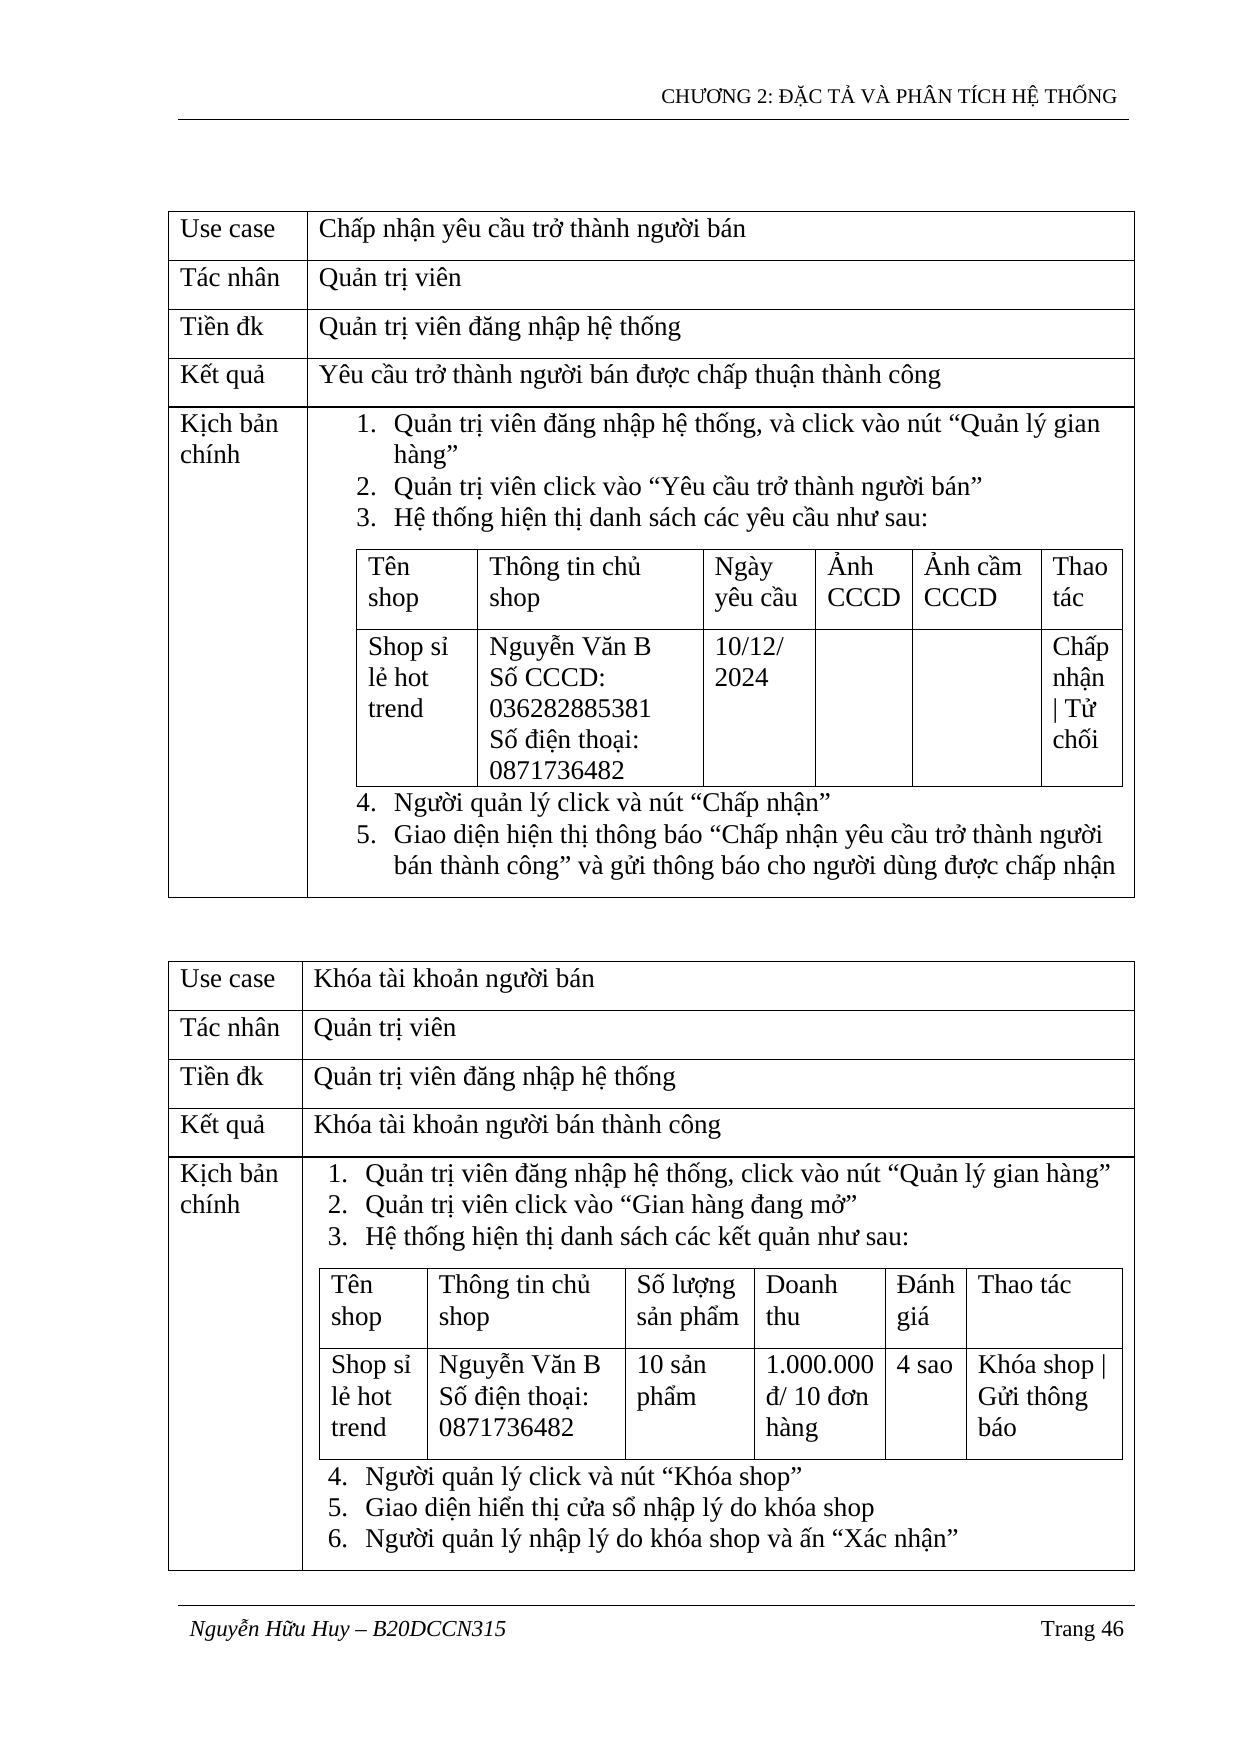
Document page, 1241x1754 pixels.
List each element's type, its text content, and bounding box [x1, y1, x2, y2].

table_cell Khóa tài khoản người bán thành công [303, 1109, 1134, 1156]
table_cell Tiền đk [169, 1060, 302, 1108]
table_cell Quản trị viên đăng nhập hệ thống [303, 1060, 1134, 1108]
table_cell Kịch bản chính [169, 1158, 302, 1570]
table_cell Yêu cầu trở thành người bán được chấp thuận thành công [308, 359, 1134, 406]
table_cell Quản trị viên đăng nhập hệ thống [308, 310, 1134, 358]
table_cell Tiền đk [169, 310, 307, 358]
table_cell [303, 1158, 1134, 1570]
table_cell Quản trị viên đăng nhập hệ thống, và click vào nút “Quản lý gian hàng” Quản trị viên click vào “Yêu cầu trở thành người bán” Hệ thống hiện thị danh sách các yêu cầu như sau: Người quản lý click và nút “Chấp nhận” Giao diện hiện thị thông báo “Chấp nhận yêu cầu trở thành người bán thành công” và gửi thông báo cho người dùng được chấp nhận [308, 408, 1134, 897]
table_cell Quản trị viên [303, 1011, 1134, 1059]
table_header Chấp nhận yêu cầu trở thành người bán [308, 212, 1134, 260]
table_cell Quản trị viên [308, 261, 1134, 309]
table_cell Kết quả [169, 1109, 302, 1156]
table_cell Tác nhân [169, 261, 307, 309]
table_cell Tác nhân [169, 1011, 302, 1059]
table_header Use case [169, 962, 302, 1010]
table_header Khóa tài khoản người bán [303, 962, 1134, 1010]
table_header Use case [169, 212, 307, 260]
table_cell Kết quả [169, 359, 307, 406]
table_cell Kịch bản chính [169, 408, 307, 897]
